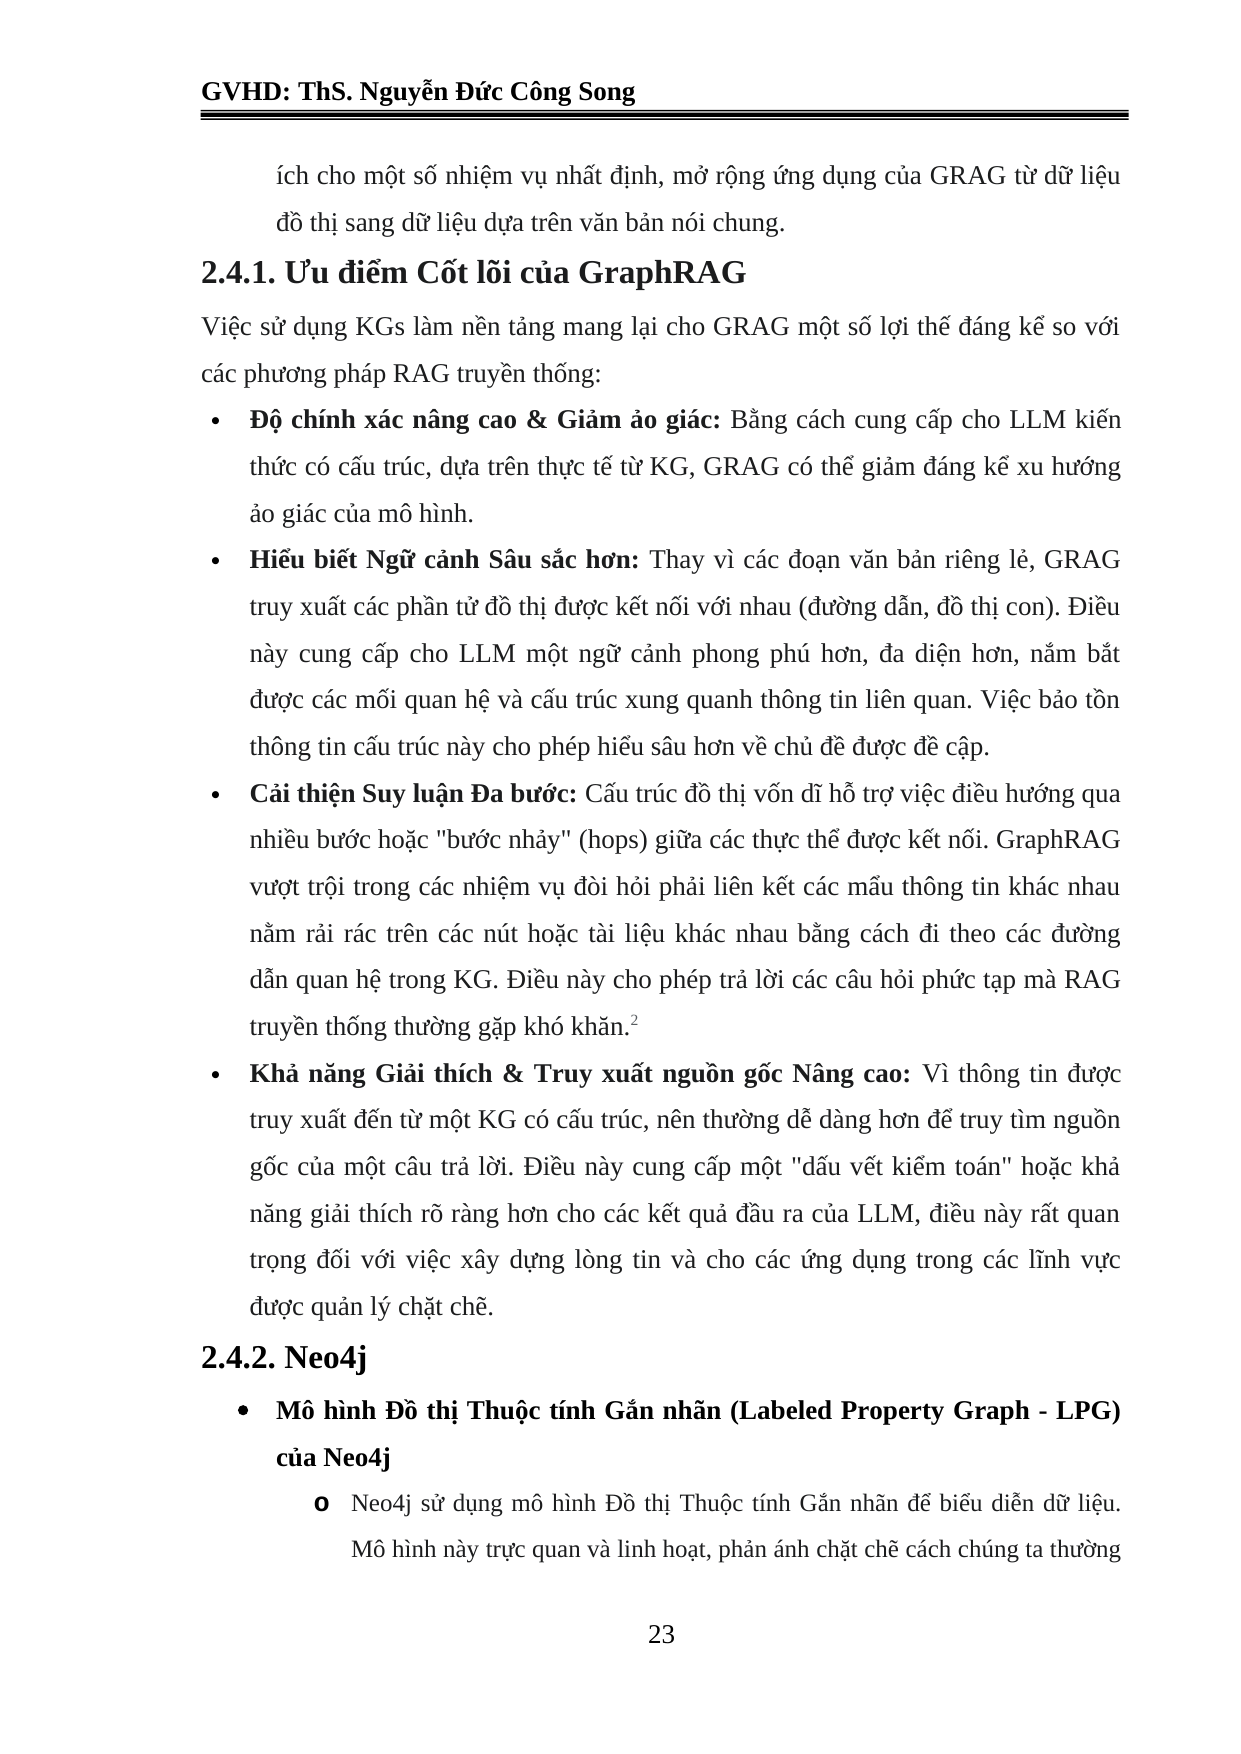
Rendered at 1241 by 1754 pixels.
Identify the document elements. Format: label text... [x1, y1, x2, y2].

text Việc sử dụng KGs làm nền tảng mang lại cho GRAG một số lợi thế đáng kể so với các phương pháp RAG truyền thống: [201, 310, 1122, 388]
list Mô hình Đồ thị Thuộc tính Gắn nhãn (Labeled Property Graph - LPG) của Neo4j [238, 1394, 1122, 1472]
subtitle Ưu điểm Cốt lõi của GraphRAG [201, 253, 1122, 291]
subtitle Neo4j [201, 1337, 1122, 1375]
list Khả năng Giải thích & Truy xuất nguồn gốc Nâng cao: Vì thông tin được truy xuất đến từ một KG có cấu trúc, nên thường dễ dàng hơn để truy tìm nguồn gốc của một câu trả lời. Điều này cung cấp một "dấu vết kiểm toán" hoặc khả năng giải thích rõ ràng hơn cho các kết quả đầu ra của LLM, điều này rất quan trọng đối với việc xây dựng lòng tin và cho các ứng dụng trong các lĩnh vực được quản lý chặt chẽ. [212, 1057, 1122, 1321]
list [238, 159, 1122, 237]
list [313, 1488, 1122, 1562]
list Độ chính xác nâng cao & Giảm ảo giác: Bằng cách cung cấp cho LLM kiến thức có cấu trúc, dựa trên thực tế từ KG, GRAG có thể giảm đáng kể xu hướng ảo giác của mô hình. [212, 404, 1122, 528]
list Hiểu biết Ngữ cảnh Sâu sắc hơn: Thay vì các đoạn văn bản riêng lẻ, GRAG truy xuất các phần tử đồ thị được kết nối với nhau (đường dẫn, đồ thị con). Điều này cung cấp cho LLM một ngữ cảnh phong phú hơn, đa diện hơn, nắm bắt được các mối quan hệ và cấu trúc xung quanh thông tin liên quan. Việc bảo tồn thông tin cấu trúc này cho phép hiểu sâu hơn về chủ đề được đề cập. [212, 544, 1122, 761]
list Cải thiện Suy luận Đa bước: Cấu trúc đồ thị vốn dĩ hỗ trợ việc điều hướng qua nhiều bước hoặc "bước nhảy" (hops) giữa các thực thể được kết nối. GraphRAG vượt trội trong các nhiệm vụ đòi hỏi phải liên kết các mẩu thông tin khác nhau nằm rải rác trên các nút hoặc tài liệu khác nhau bằng cách đi theo các đường dẫn quan hệ trong KG. Điều này cho phép trả lời các câu hỏi phức tạp mà RAG truyền thống thường gặp khó khăn.2 [212, 777, 1122, 1041]
